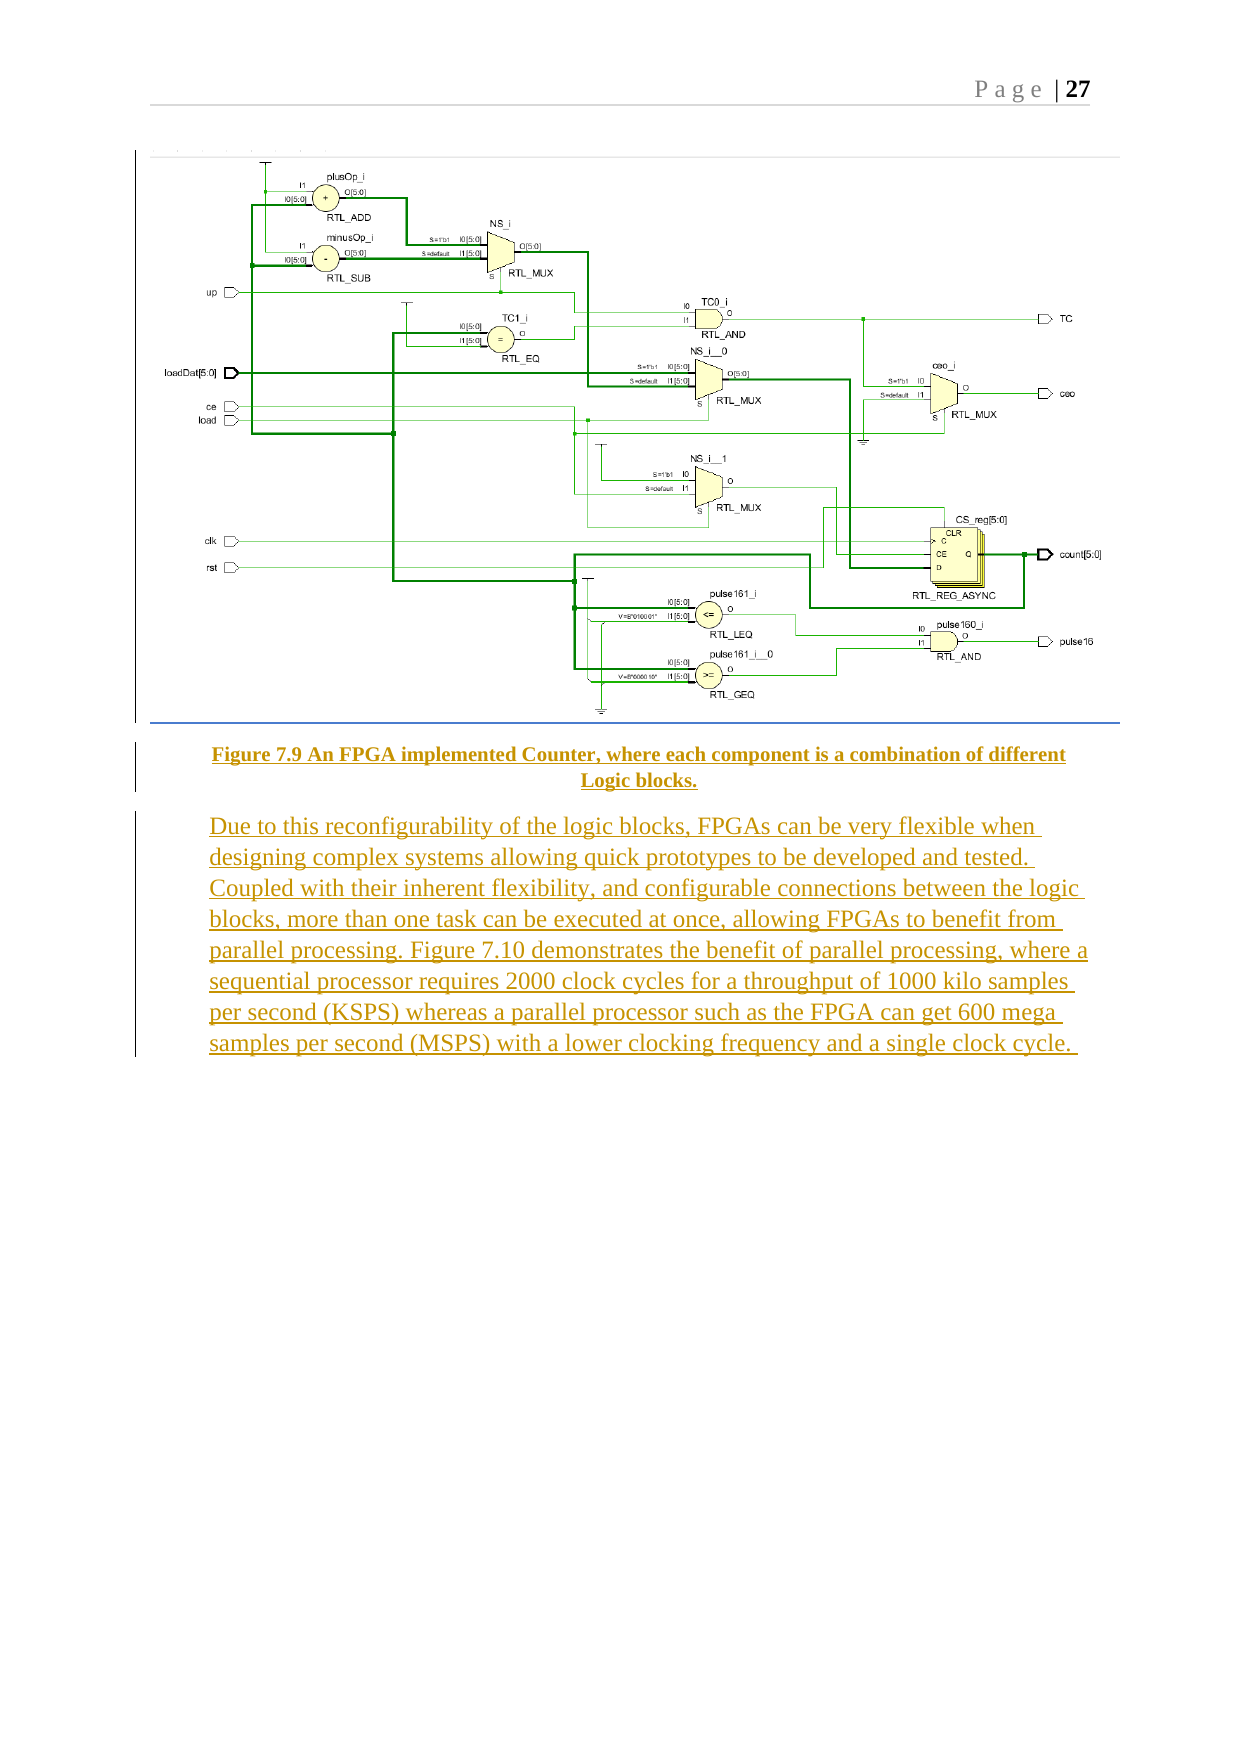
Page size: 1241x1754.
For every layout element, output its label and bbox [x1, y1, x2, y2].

picture [150, 150, 1120, 724]
